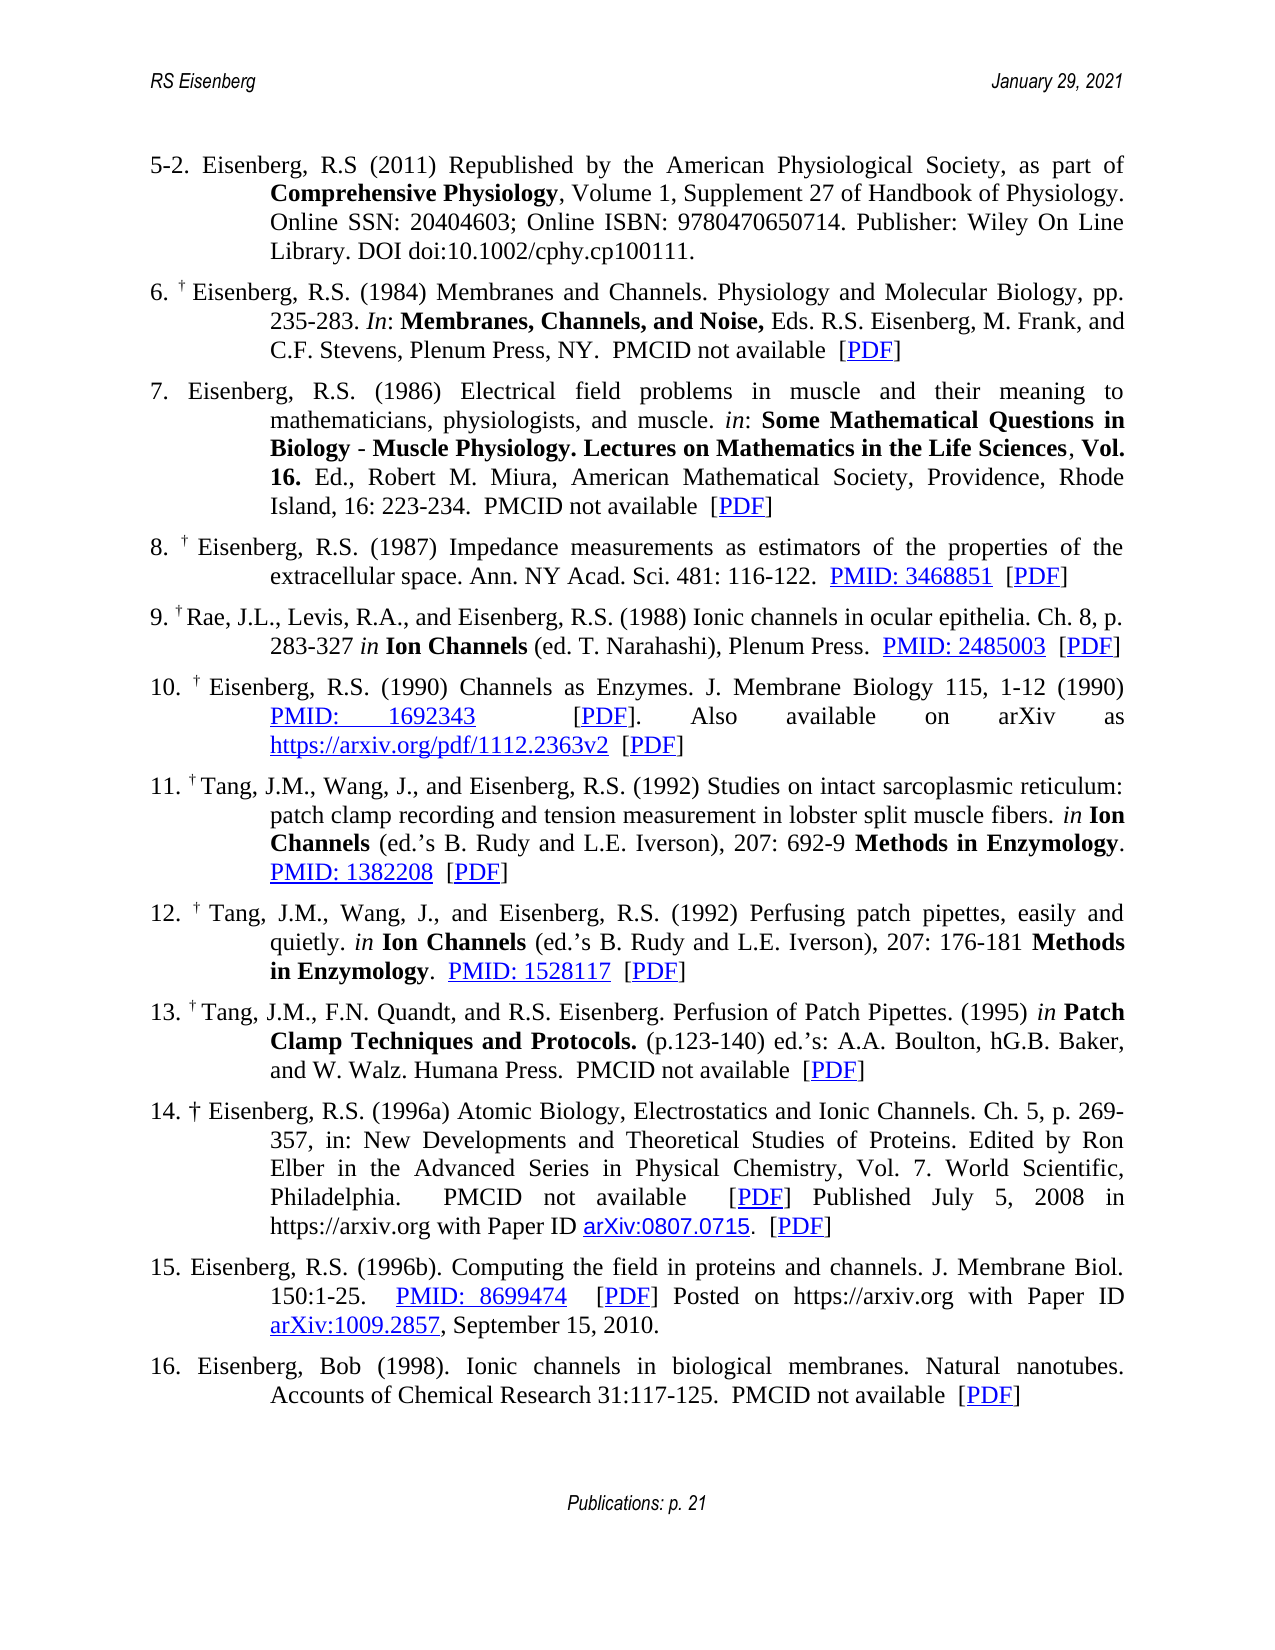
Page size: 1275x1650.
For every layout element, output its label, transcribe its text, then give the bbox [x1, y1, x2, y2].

text 12. † Tang, J.M., Wang, J., and Eisenberg, R.S. (1992) Perfusing patch pipettes, easily and quietly. in Ion Channels (ed.’s B. Rudy and L.E. Iverson), 207: 176-181 Methods in Enzymology. PMID: 1528117 [PDF] [150, 898, 1125, 985]
text 10. † Eisenberg, R.S. (1990) Channels as Enzymes. J. Membrane Biology 115, 1-12 (1990) PMID: 1692343 [PDF]. Also available on arXiv as https://arxiv.org/pdf/1112.2363v2 [PDF] [150, 672, 1125, 758]
text 5-2. Eisenberg, R.S (2011) Republished by the American Physiological Society, as part of Comprehensive Physiology, Volume 1, Supplement 27 of Handbook of Physiology. Online SSN: 20404603; Online ISBN: 9780470650714. Publisher: Wiley On Line Library. DOI doi:10.1002/cphy.cp100111. [150, 150, 1125, 265]
text 6. † Eisenberg, R.S. (1984) Membranes and Channels. Physiology and Molecular Biology, pp. 235-283. In: Membranes, Channels, and Noise, Eds. R.S. Eisenberg, M. Frank, and C.F. Stevens, Plenum Press, NY. PMCID not available [PDF] [150, 277, 1125, 363]
text 9. † Rae, J.L., Levis, R.A., and Eisenberg, R.S. (1988) Ionic channels in ocular epithelia. Ch. 8, p. 283-327 in Ion Channels (ed. T. Narahashi), Plenum Press. PMID: 2485003 [PDF] [150, 602, 1125, 660]
text 16. Eisenberg, Bob (1998). Ionic channels in biological membranes. Natural nanotubes. Accounts of Chemical Research 31:117-125. PMCID not available [PDF] [150, 1351, 1125, 1408]
text 8. † Eisenberg, R.S. (1987) Impedance measurements as estimators of the properties of the extracellular space. Ann. NY Acad. Sci. 481: 116-122. PMID: 3468851 [PDF] [150, 532, 1125, 590]
text 7. Eisenberg, R.S. (1986) Electrical field problems in muscle and their meaning to mathematicians, physiologists, and muscle. in: Some Mathematical Questions in Biology - Muscle Physiology. Lectures on Mathematics in the Life Sciences, Vol. 16. Ed., Robert M. Miura, American Mathematical Society, Providence, Rhode Island, 16: 223-234. PMCID not available [PDF] [150, 376, 1125, 520]
text 11. † Tang, J.M., Wang, J., and Eisenberg, R.S. (1992) Studies on intact sarcoplasmic reticulum: patch clamp recording and tension measurement in lobster split muscle fibers. in Ion Channels (ed.’s B. Rudy and L.E. Iverson), 207: 692-9 Methods in Enzymology. PMID: 1382208 [PDF] [150, 771, 1125, 886]
text 14. † Eisenberg, R.S. (1996a) Atomic Biology, Electrostatics and Ionic Channels. Ch. 5, p. 269-357, in: New Developments and Theoretical Studies of Proteins. Edited by Ron Elber in the Advanced Series in Physical Chemistry, Vol. 7. World Scientific, Philadelphia. PMCID not available [PDF] Published July 5, 2008 in https://arxiv.org with Paper ID arXiv:0807.0715. [PDF] [150, 1096, 1125, 1240]
text 13. † Tang, J.M., F.N. Quandt, and R.S. Eisenberg. Perfusion of Patch Pipettes. (1995) in Patch Clamp Techniques and Protocols. (p.123-140) ed.’s: A.A. Boulton, hG.B. Baker, and W. Walz. Humana Press. PMCID not available [PDF] [150, 997, 1125, 1083]
text 15. Eisenberg, R.S. (1996b). Computing the field in proteins and channels. J. Membrane Biol. 150:1-25. PMID: 8699474 [PDF] Posted on https://arxiv.org with Paper ID arXiv:1009.2857, September 15, 2010. [150, 1252, 1125, 1338]
